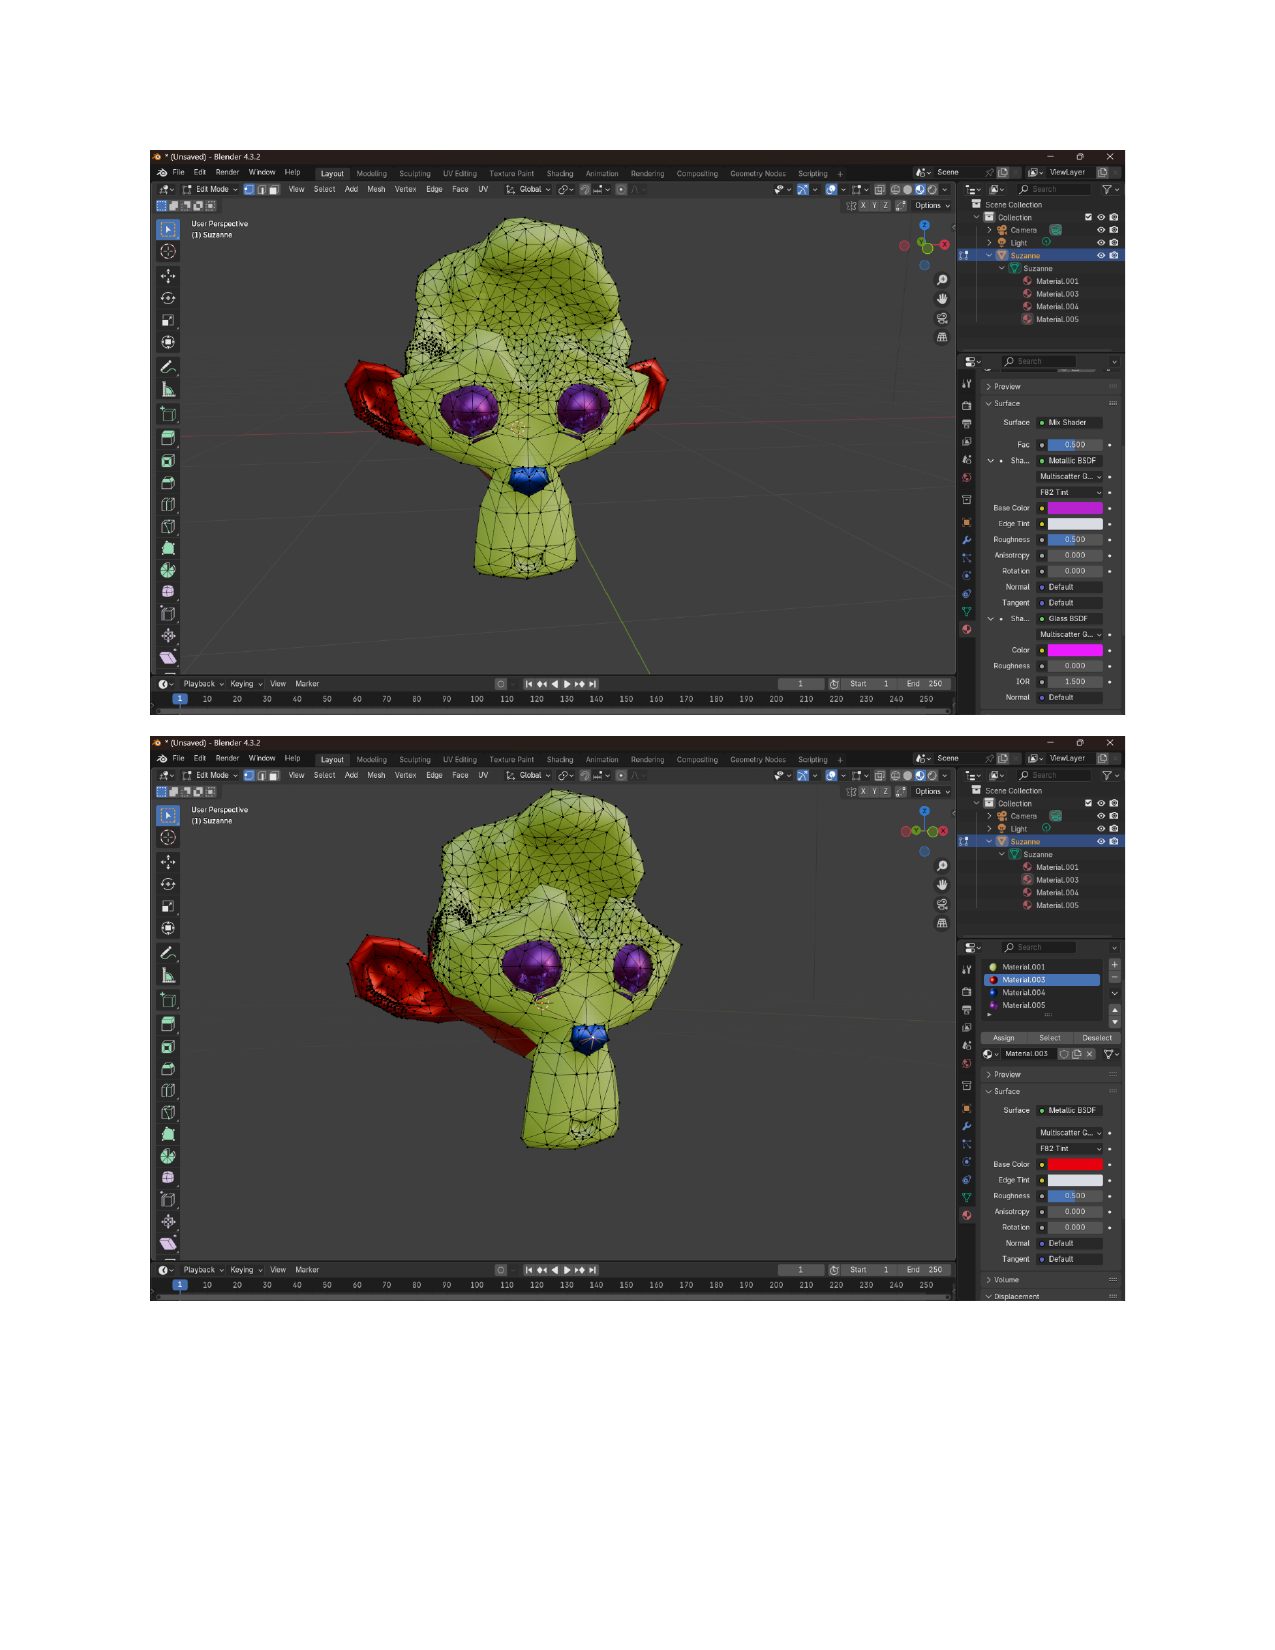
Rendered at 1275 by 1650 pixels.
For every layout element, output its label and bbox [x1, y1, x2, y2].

picture [150, 150, 1125, 715]
picture [150, 736, 1125, 1301]
